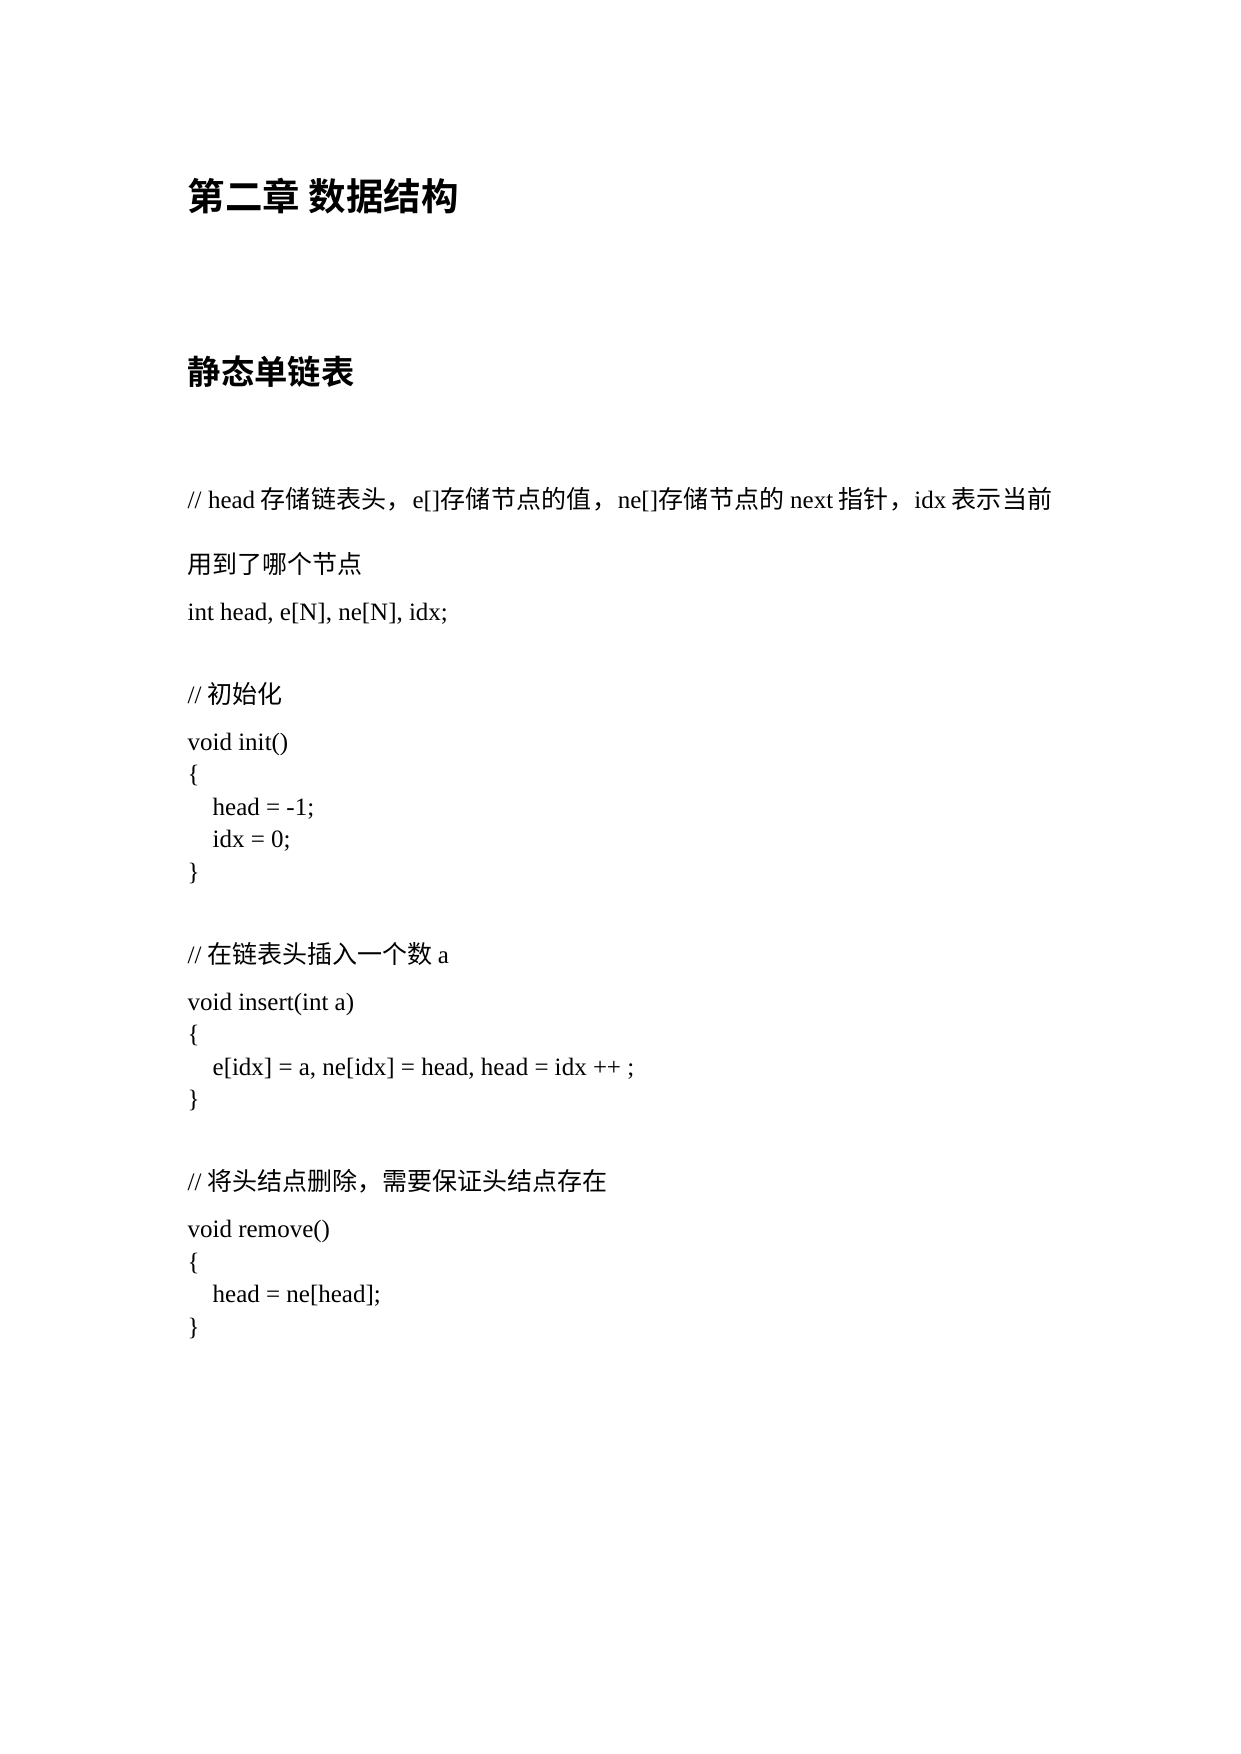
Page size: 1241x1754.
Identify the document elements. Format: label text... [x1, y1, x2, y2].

text head = ne[head]; [187, 1277, 1053, 1310]
text } [187, 1310, 1053, 1342]
text // 在链表头插入一个数a [187, 920, 1053, 985]
text head = -1; [187, 790, 1053, 822]
text void insert(int a) [187, 985, 1053, 1017]
text int head, e[N], ne[N], idx; [187, 595, 1053, 627]
text // 初始化 [187, 660, 1053, 725]
text // 将头结点删除，需要保证头结点存在 [187, 1147, 1053, 1212]
text { [187, 757, 1053, 790]
text } [187, 1082, 1053, 1115]
text e[idx] = a, ne[idx] = head, head = idx ++ ; [187, 1050, 1053, 1082]
text } [187, 855, 1053, 887]
subtitle 第二章 数据结构 [187, 162, 1053, 227]
text idx = 0; [187, 822, 1053, 855]
text // head存储链表头，e[]存储节点的值，ne[]存储节点的next指针，idx表示当前用到了哪个节点 [187, 465, 1053, 595]
text { [187, 1017, 1053, 1050]
text { [187, 1245, 1053, 1277]
text void init() [187, 725, 1053, 757]
text void remove() [187, 1212, 1053, 1245]
subtitle 静态单链表 [187, 338, 1053, 403]
